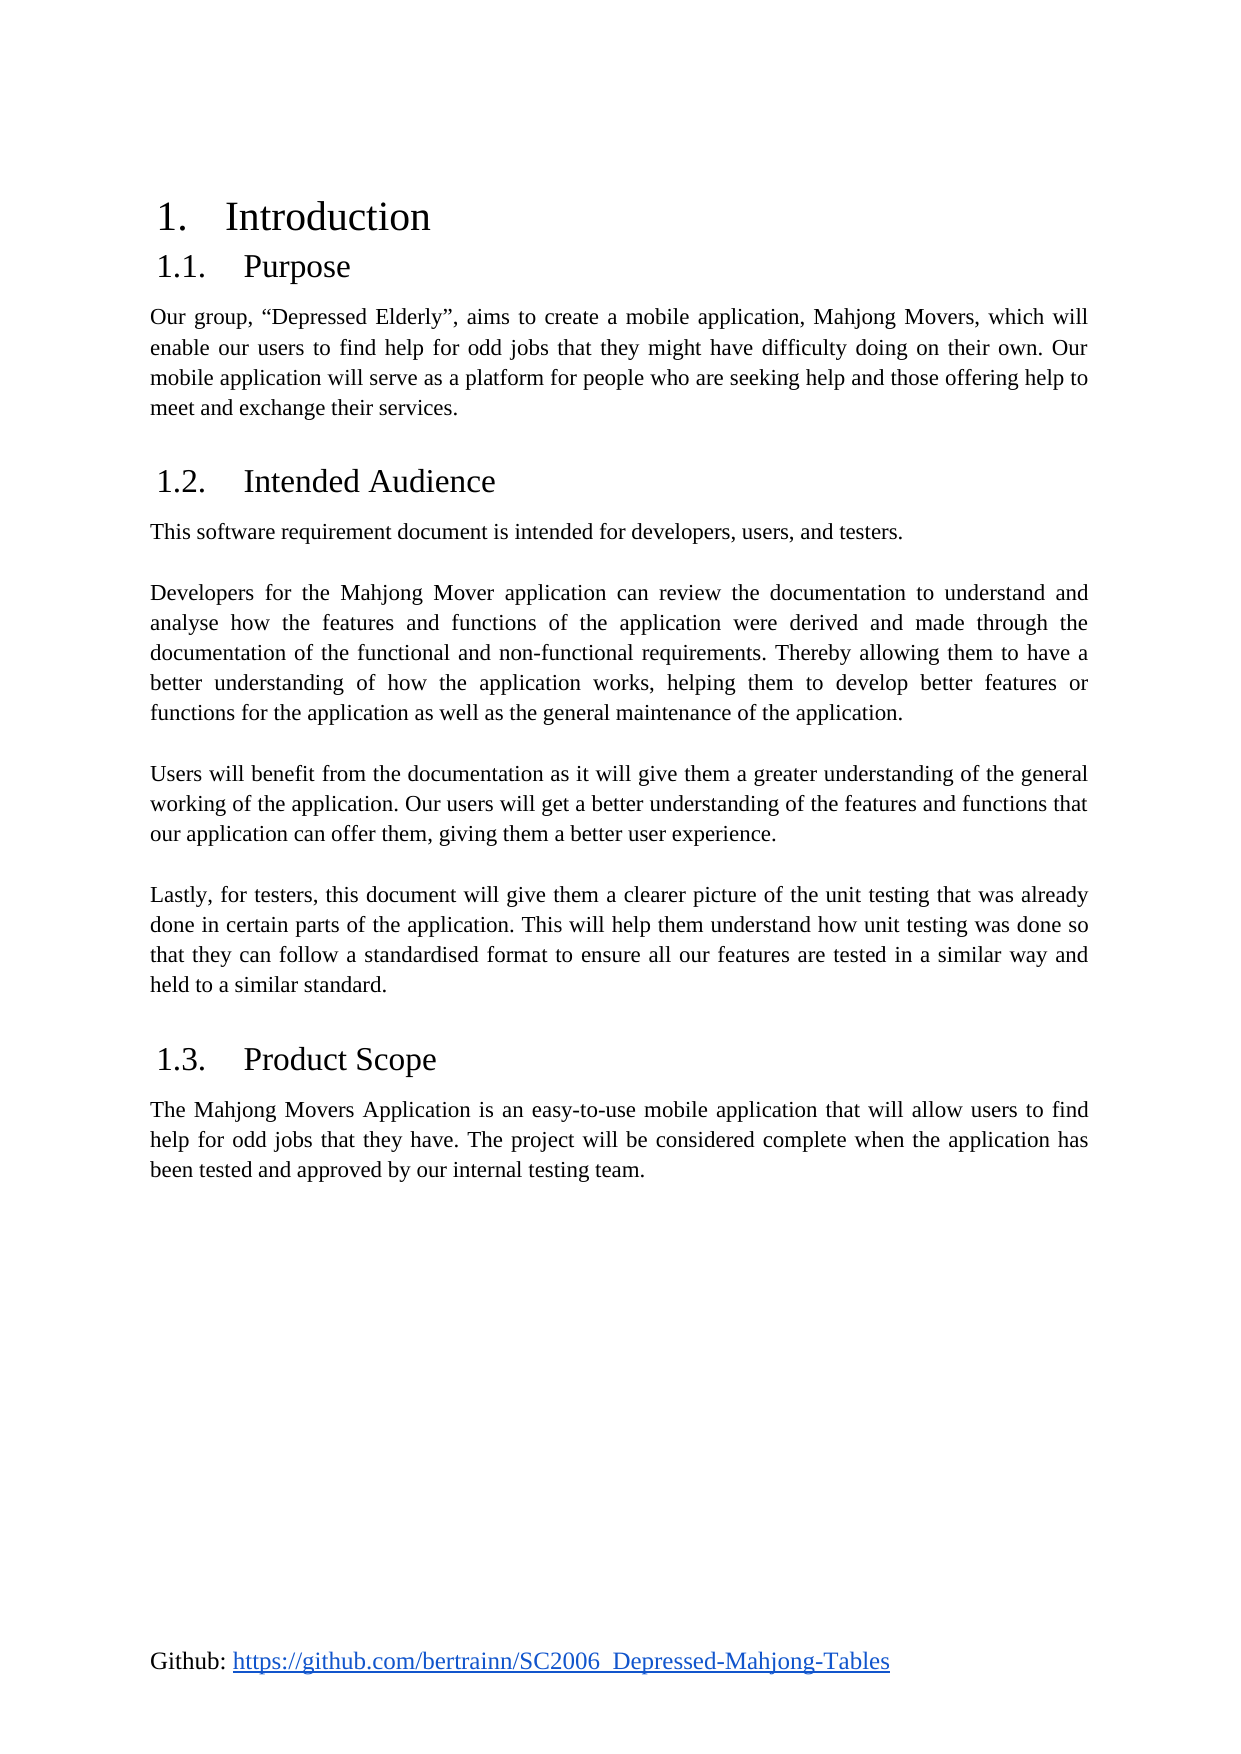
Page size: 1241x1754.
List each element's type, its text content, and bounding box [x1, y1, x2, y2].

text The Mahjong Movers Application is an easy-to-use mobile application that will allow users to find help for odd jobs that they have. The project will be considered complete when the application has been tested and approved by our internal testing team. [150, 1096, 1090, 1182]
text Our group, “Depressed Elderly”, aims to create a mobile application, Mahjong Movers, which will enable our users to find help for odd jobs that they might have difficulty doing on their own. Our mobile application will serve as a platform for people who are seeking help and those offering help to meet and exchange their services. [150, 303, 1090, 420]
subtitle Introduction [187, 192, 1090, 239]
subtitle Intended Audience [206, 462, 1090, 500]
text This software requirement document is intended for developers, users, and testers. [150, 518, 1090, 544]
text Users will benefit from the documentation as it will give them a greater understanding of the general working of the application. Our users will get a better understanding of the features and functions that our application can offer them, giving them a better user experience. [150, 760, 1090, 847]
text Lastly, for testers, this document will give them a clearer picture of the unit testing that was already done in certain parts of the application. This will help them understand how unit testing was done so that they can follow a standardised format to ensure all our features are tested in a similar way and held to a similar standard. [150, 881, 1090, 998]
subtitle Product Scope [206, 1039, 1090, 1077]
subtitle Purpose [206, 247, 1090, 285]
text Developers for the Mahjong Mover application can review the documentation to understand and analyse how the features and functions of the application were derived and made through the documentation of the functional and non-functional requirements. Thereby allowing them to have a better understanding of how the application works, helping them to develop better features or functions for the application as well as the general maintenance of the application. [150, 579, 1090, 726]
